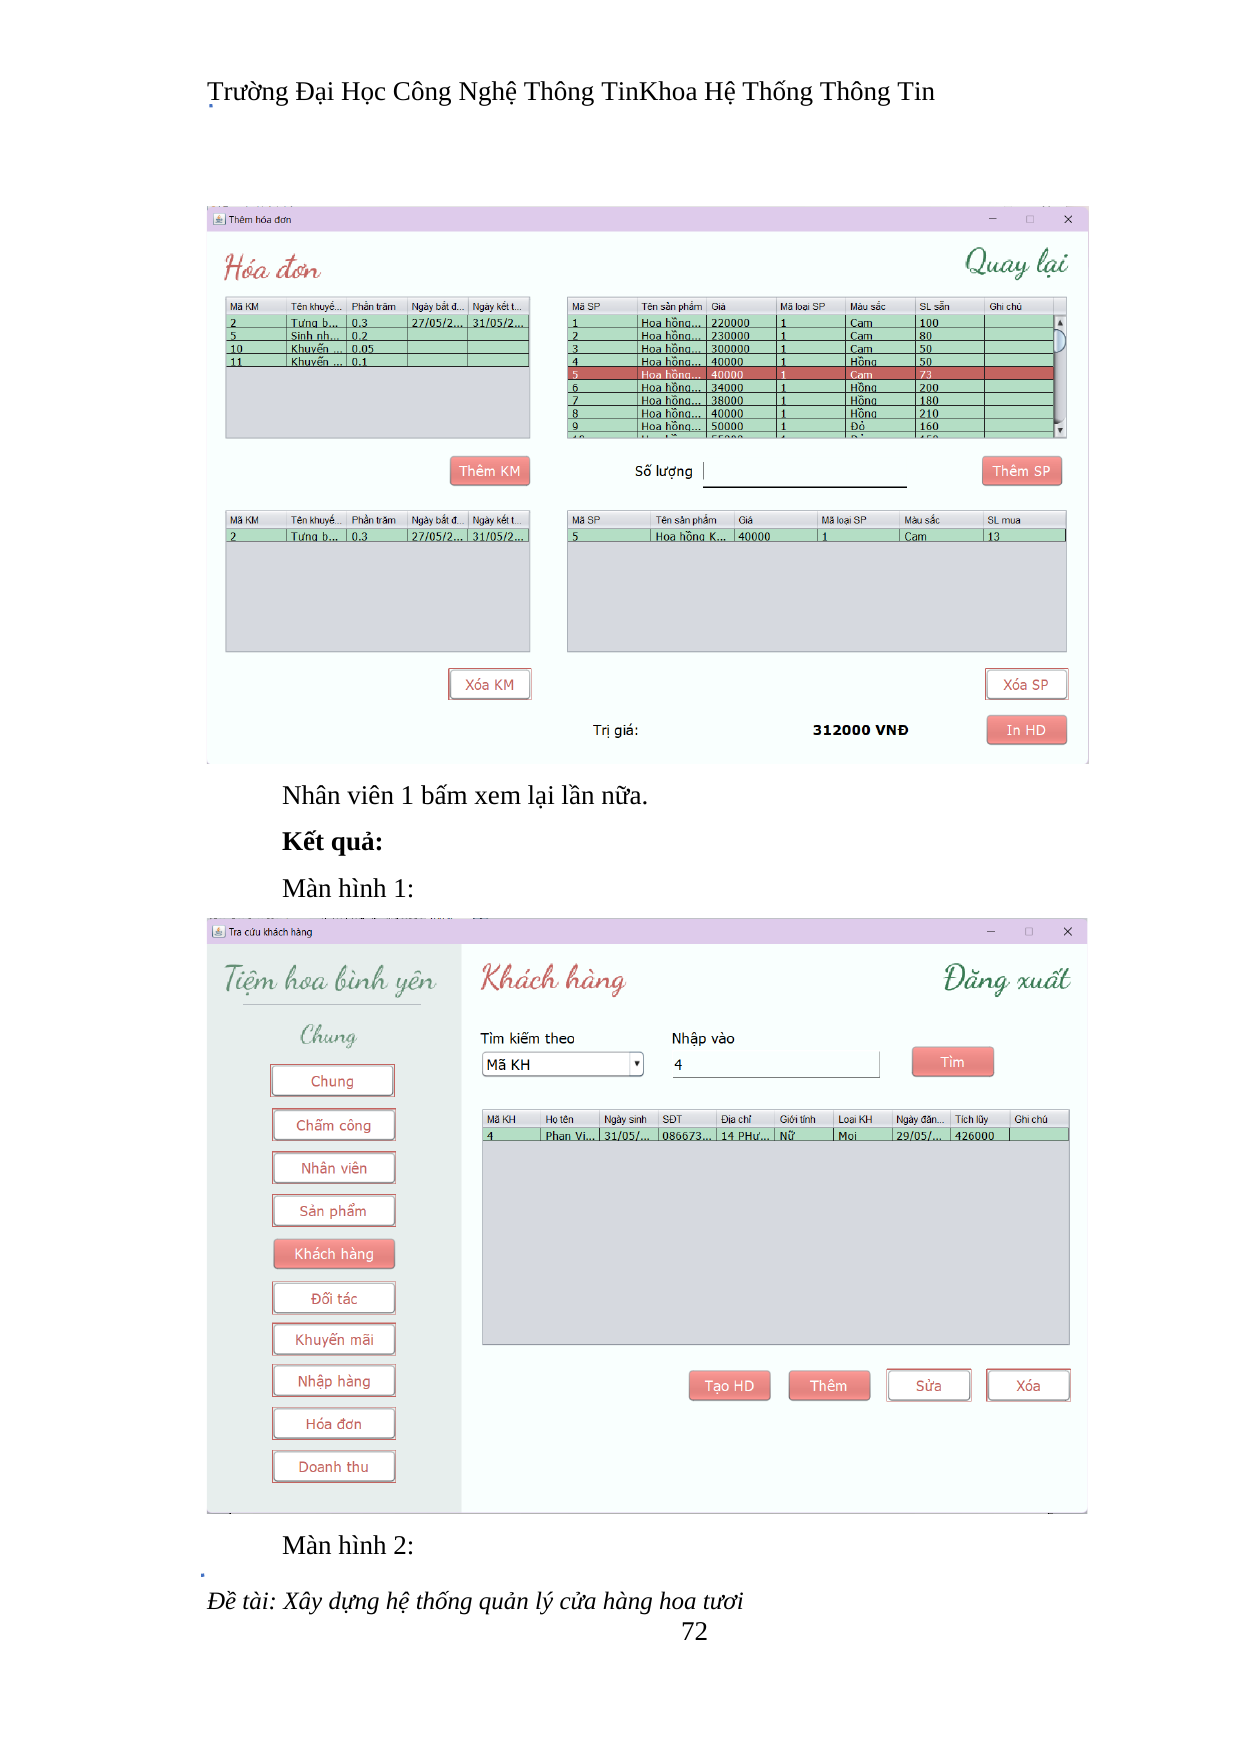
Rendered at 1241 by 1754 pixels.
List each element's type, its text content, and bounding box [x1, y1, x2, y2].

text Kết quả: [207, 825, 1122, 857]
picture [206, 206, 1089, 764]
text Màn hình 1: [207, 872, 1122, 903]
picture [206, 918, 1088, 1514]
text Màn hình 2: [207, 1529, 1122, 1560]
text Nhân viên 1 bấm xem lại lần nữa. [207, 779, 1122, 810]
